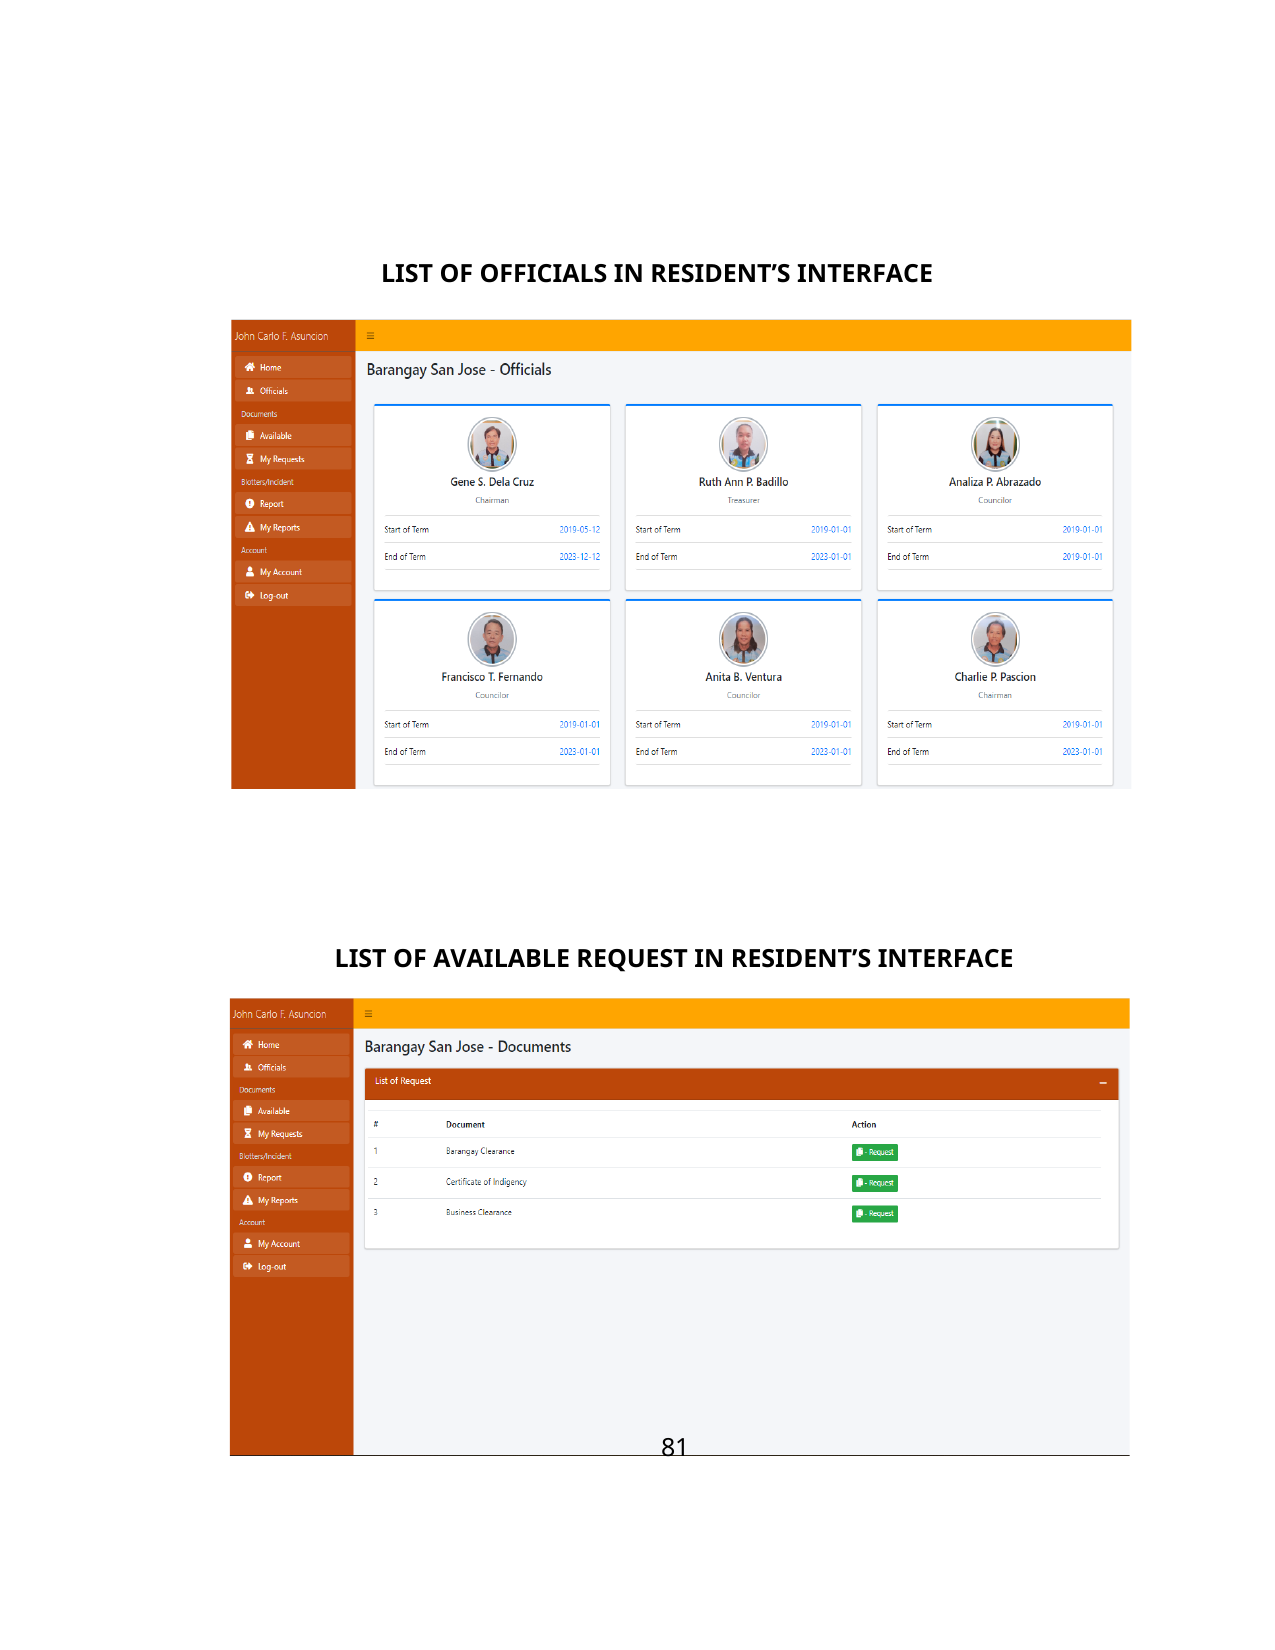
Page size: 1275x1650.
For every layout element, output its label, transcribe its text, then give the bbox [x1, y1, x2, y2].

text LIST OF AVAILABLE REQUEST IN RESIDENT’S INTERFACE [225, 941, 1125, 975]
picture [229, 997, 1130, 1456]
picture [664, 1448, 672, 1454]
text LIST OF OFFICIALS IN RESIDENT’S INTERFACE [225, 256, 1125, 290]
picture [231, 318, 1132, 789]
